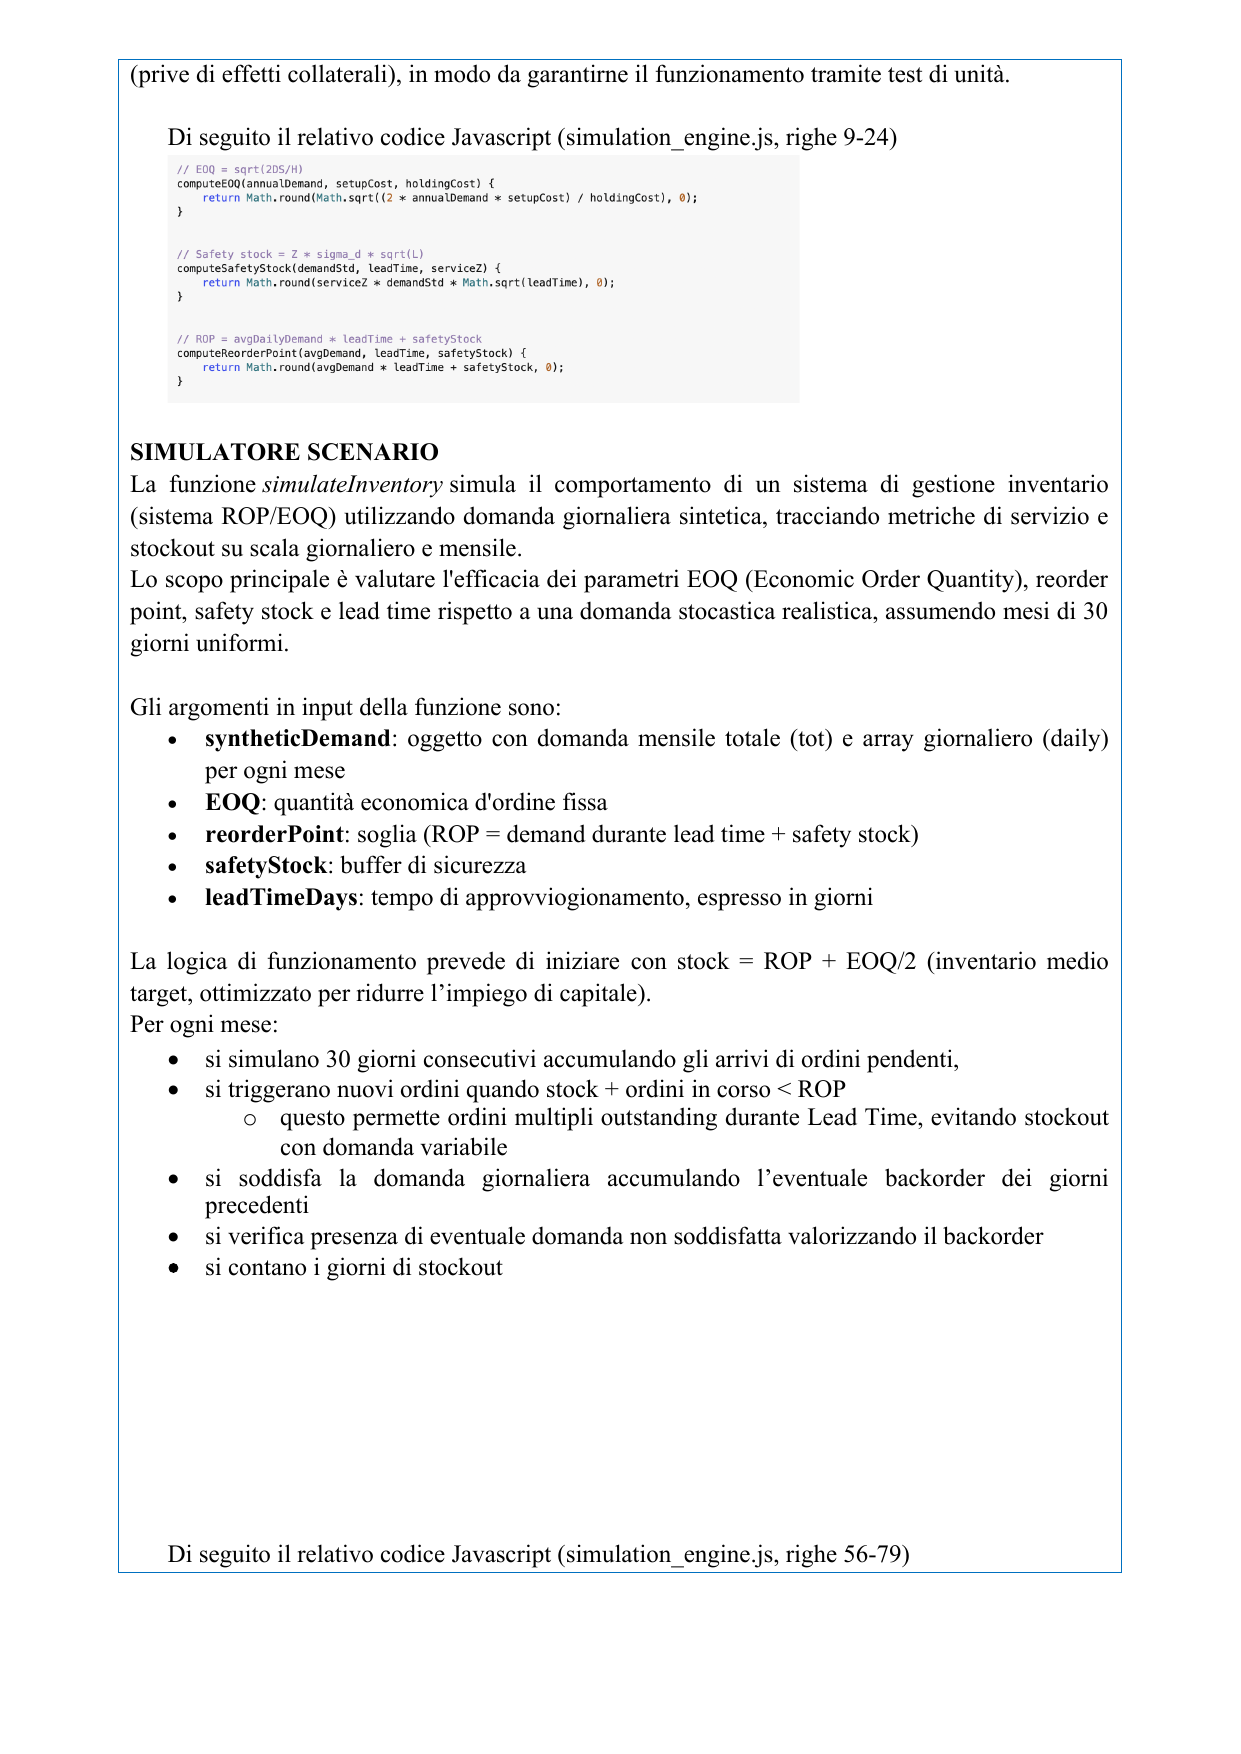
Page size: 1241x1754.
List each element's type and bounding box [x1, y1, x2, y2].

picture [167, 155, 800, 403]
table_cell [119, 60, 1121, 1572]
